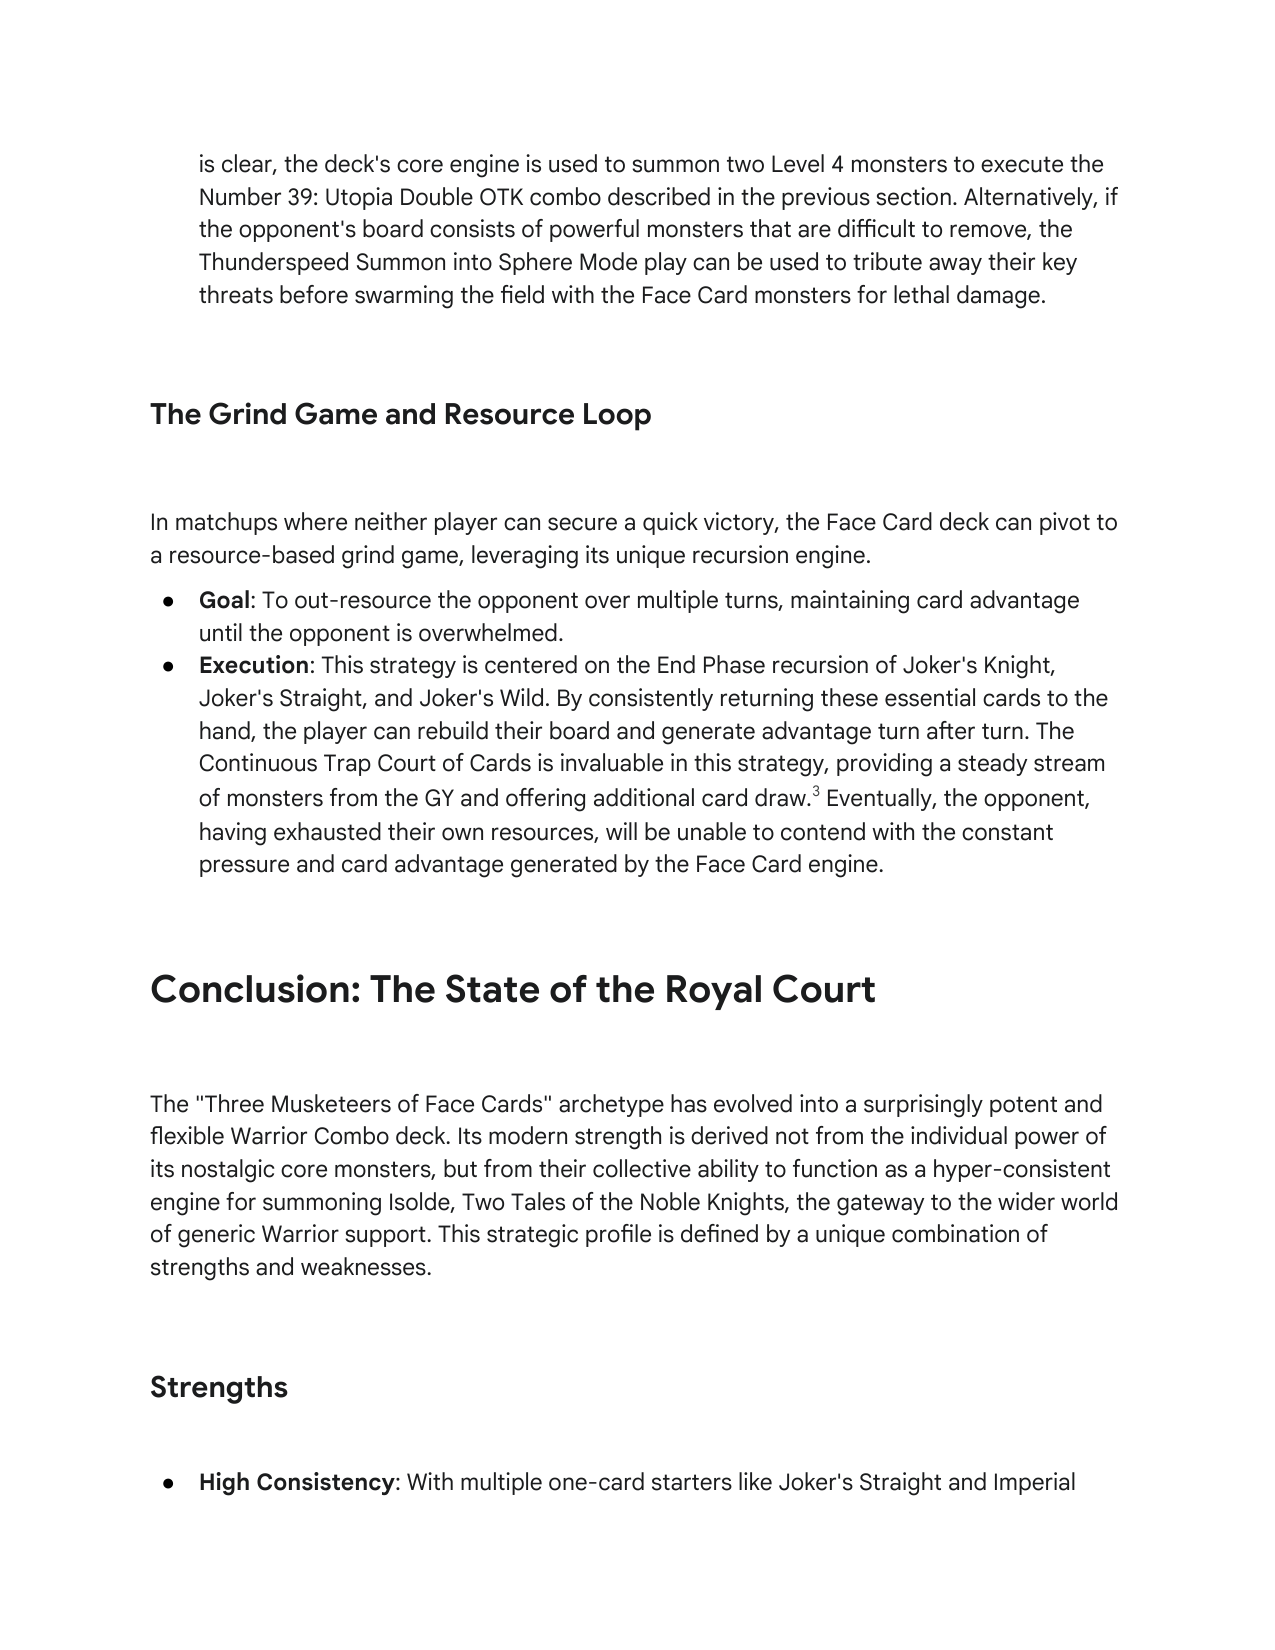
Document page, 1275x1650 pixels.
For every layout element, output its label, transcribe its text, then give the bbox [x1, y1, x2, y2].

list Goal: To out-resource the opponent over multiple turns, maintaining card advantage until the opponent is overwhelmed. [161, 586, 1125, 647]
list Execution: This strategy is centered on the End Phase recursion of Joker's Knight, Joker's Straight, and Joker's Wild. By consistently returning these essential cards to the hand, the player can rebuild their board and generate advantage turn after turn. The Continuous Trap Court of Cards is invaluable in this strategy, providing a steady stream of monsters from the GY and offering additional card draw.3 Eventually, the opponent, having exhausted their own resources, will be unable to contend with the constant pressure and card advantage generated by the Face Card engine. [161, 651, 1125, 879]
text The "Three Musketeers of Face Cards" archetype has evolved into a surprisingly potent and flexible Warrior Combo deck. Its modern strength is derived not from the individual power of its nostalgic core monsters, but from their collective ability to function as a hyper-consistent engine for summoning Isolde, Two Tales of the Noble Knights, the gateway to the wider world of generic Warrior support. This strategic profile is defined by a unique combination of strengths and weaknesses. [150, 1090, 1125, 1282]
text In matchups where neither player can secure a quick victory, the Face Card deck can pivot to a resource-based grind game, leveraging its unique recursion engine. [150, 508, 1125, 569]
subtitle Conclusion: The State of the Royal Court [150, 966, 1125, 1013]
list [161, 150, 1125, 309]
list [161, 1468, 1125, 1497]
subtitle The Grind Game and Resource Loop [150, 396, 1125, 433]
subtitle Strengths [150, 1369, 1125, 1405]
